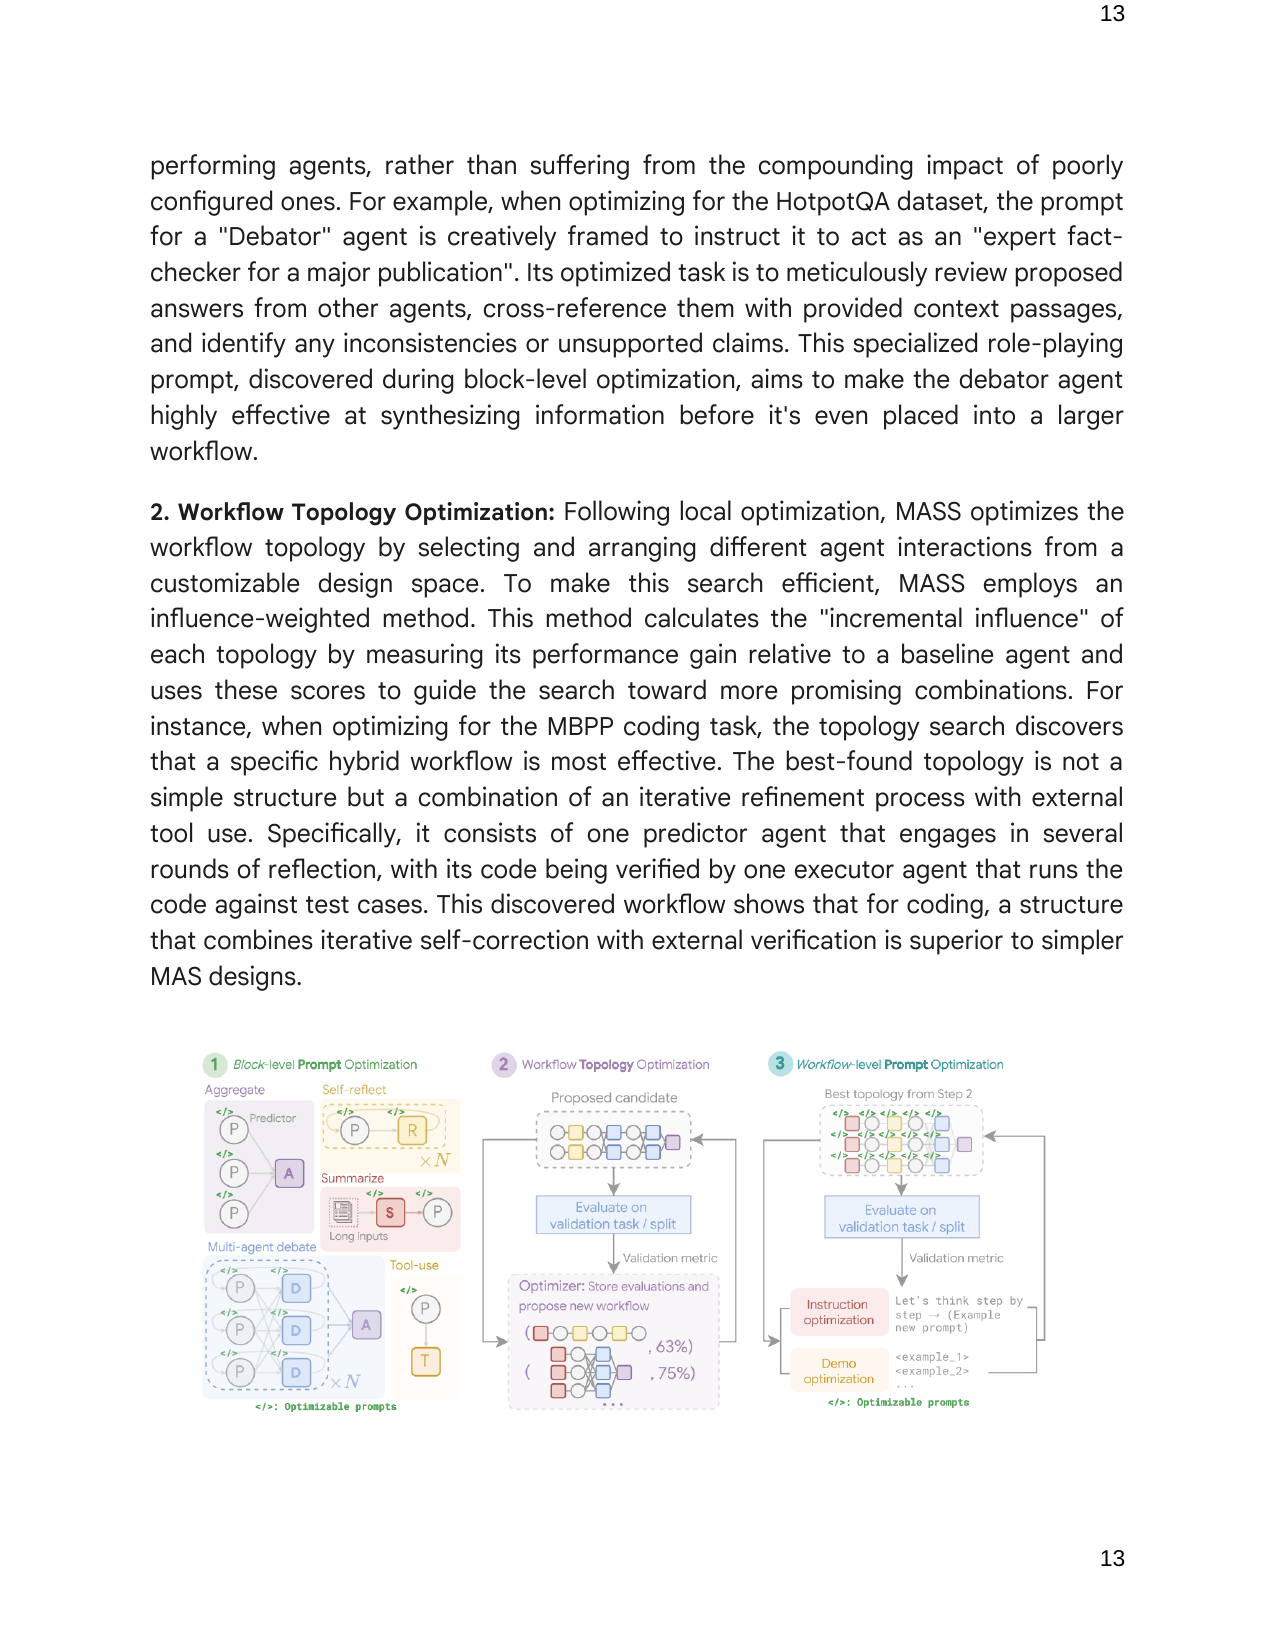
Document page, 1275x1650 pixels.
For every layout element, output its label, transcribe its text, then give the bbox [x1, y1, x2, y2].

picture [150, 1031, 1125, 1421]
subtitle 2. Workflow Topology Optimization: Following local optimization, MASS optimizes the workflow topology by selecting and arranging different agent interactions from a customizable design space. To make this search efficient, MASS employs an influence-weighted method. This method calculates the "incremental influence" of each topology by measuring its performance gain relative to a baseline agent and uses these scores to guide the search toward more promising combinations. For instance, when optimizing for the MBPP coding task, the topology search discovers that a specific hybrid workflow is most effective. The best-found topology is not a simple structure but a combination of an iterative refinement process with external tool use. Specifically, it consists of one predictor agent that engages in several rounds of reflection, with its code being verified by one executor agent that runs the code against test cases. This discovered workflow shows that for coding, a structure that combines iterative self-correction with external verification is superior to simpler MAS designs. [150, 497, 1125, 992]
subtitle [150, 150, 1125, 467]
